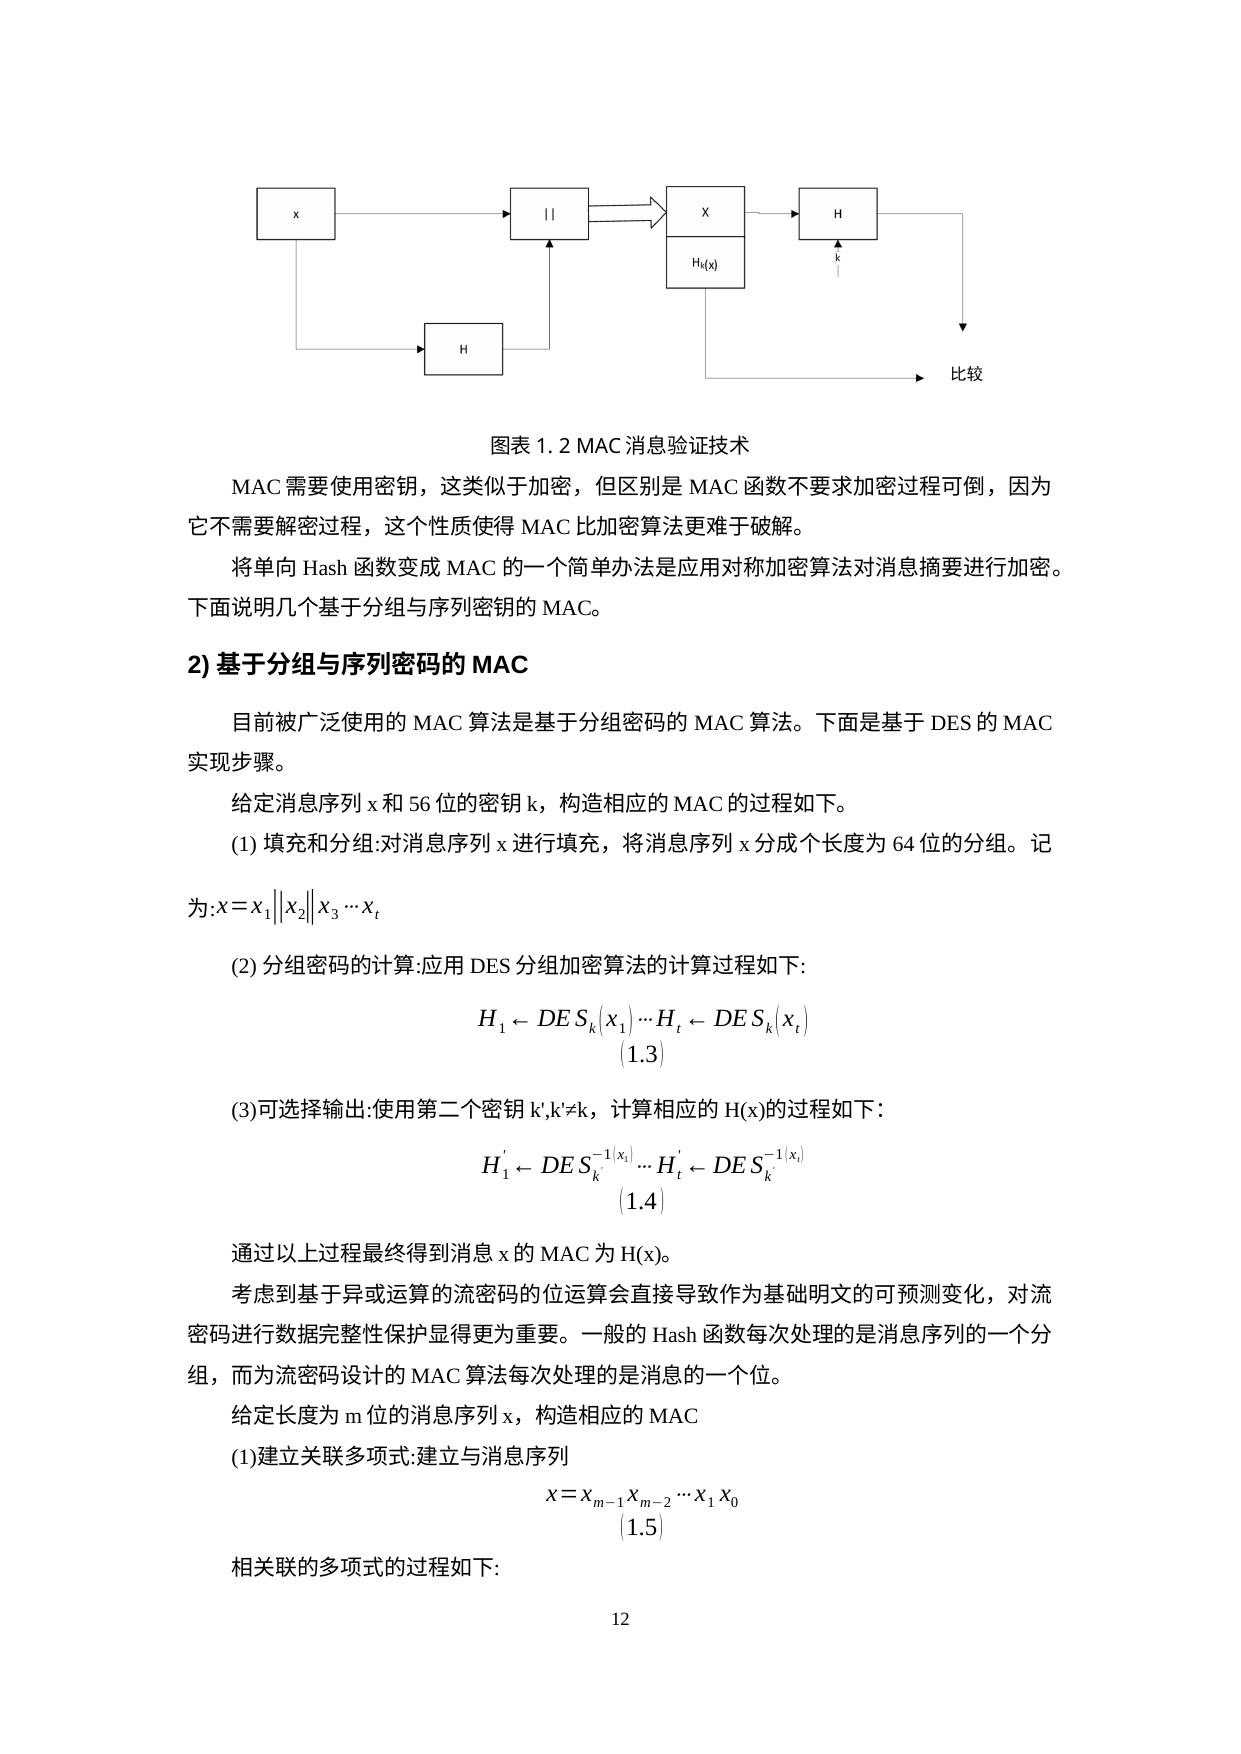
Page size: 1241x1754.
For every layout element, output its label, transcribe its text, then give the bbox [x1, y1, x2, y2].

picture [231, 162, 1097, 415]
text 相关联的多项式的过程如下: [187, 1550, 1053, 1582]
text 通过以上过程最终得到消息x的MAC为H(x)。 [187, 1236, 1053, 1268]
text (1)建立关联多项式:建立与消息序列 [187, 1438, 1053, 1471]
text 将单向 Hash 函数变成 MAC 的一个简单办法是应用对称加密算法对消息摘要进行加密。下面说明几个基于分组与序列密钥的MAC。 [187, 549, 1053, 622]
text 图表1. 2 MAC消息验证技术 [187, 428, 1053, 461]
text 给定长度为m位的消息序列x，构造相应的MAC [187, 1398, 1053, 1430]
text 考虑到基于异或运算的流密码的位运算会直接导致作为基础明文的可预测变化，对流密码进行数据完整性保护显得更为重要。一般的 Hash 函数每次处理的是消息序列的一个分组，而为流密码设计的MAC算法每次处理的是消息的一个位。 [187, 1276, 1053, 1390]
text (1) 填充和分组:对消息序列x进行填充，将消息序列x分成个长度为64位的分组。记为: [187, 826, 1053, 939]
subtitle 2) 基于分组与序列密码的MAC [187, 630, 1053, 695]
text MAC需要使用密钥，这类似于加密，但区别是MAC函数不要求加密过程可倒，因为它不需要解密过程，这个性质使得 MAC比加密算法更难于破解。 [187, 468, 1053, 541]
text 目前被广泛使用的 MAC 算法是基于分组密码的 MAC 算法。下面是基于DES的MAC实现步骤。 [187, 704, 1053, 777]
text (2) 分组密码的计算:应用DES分组加密算法的计算过程如下: [187, 947, 1053, 980]
text 给定消息序列x和56位的密钥k，构造相应的MAC的过程如下。 [187, 785, 1053, 818]
text (3)可选择输出:使用第二个密钥k',k'≠k，计算相应的 H(x)的过程如下： [187, 1092, 1053, 1124]
